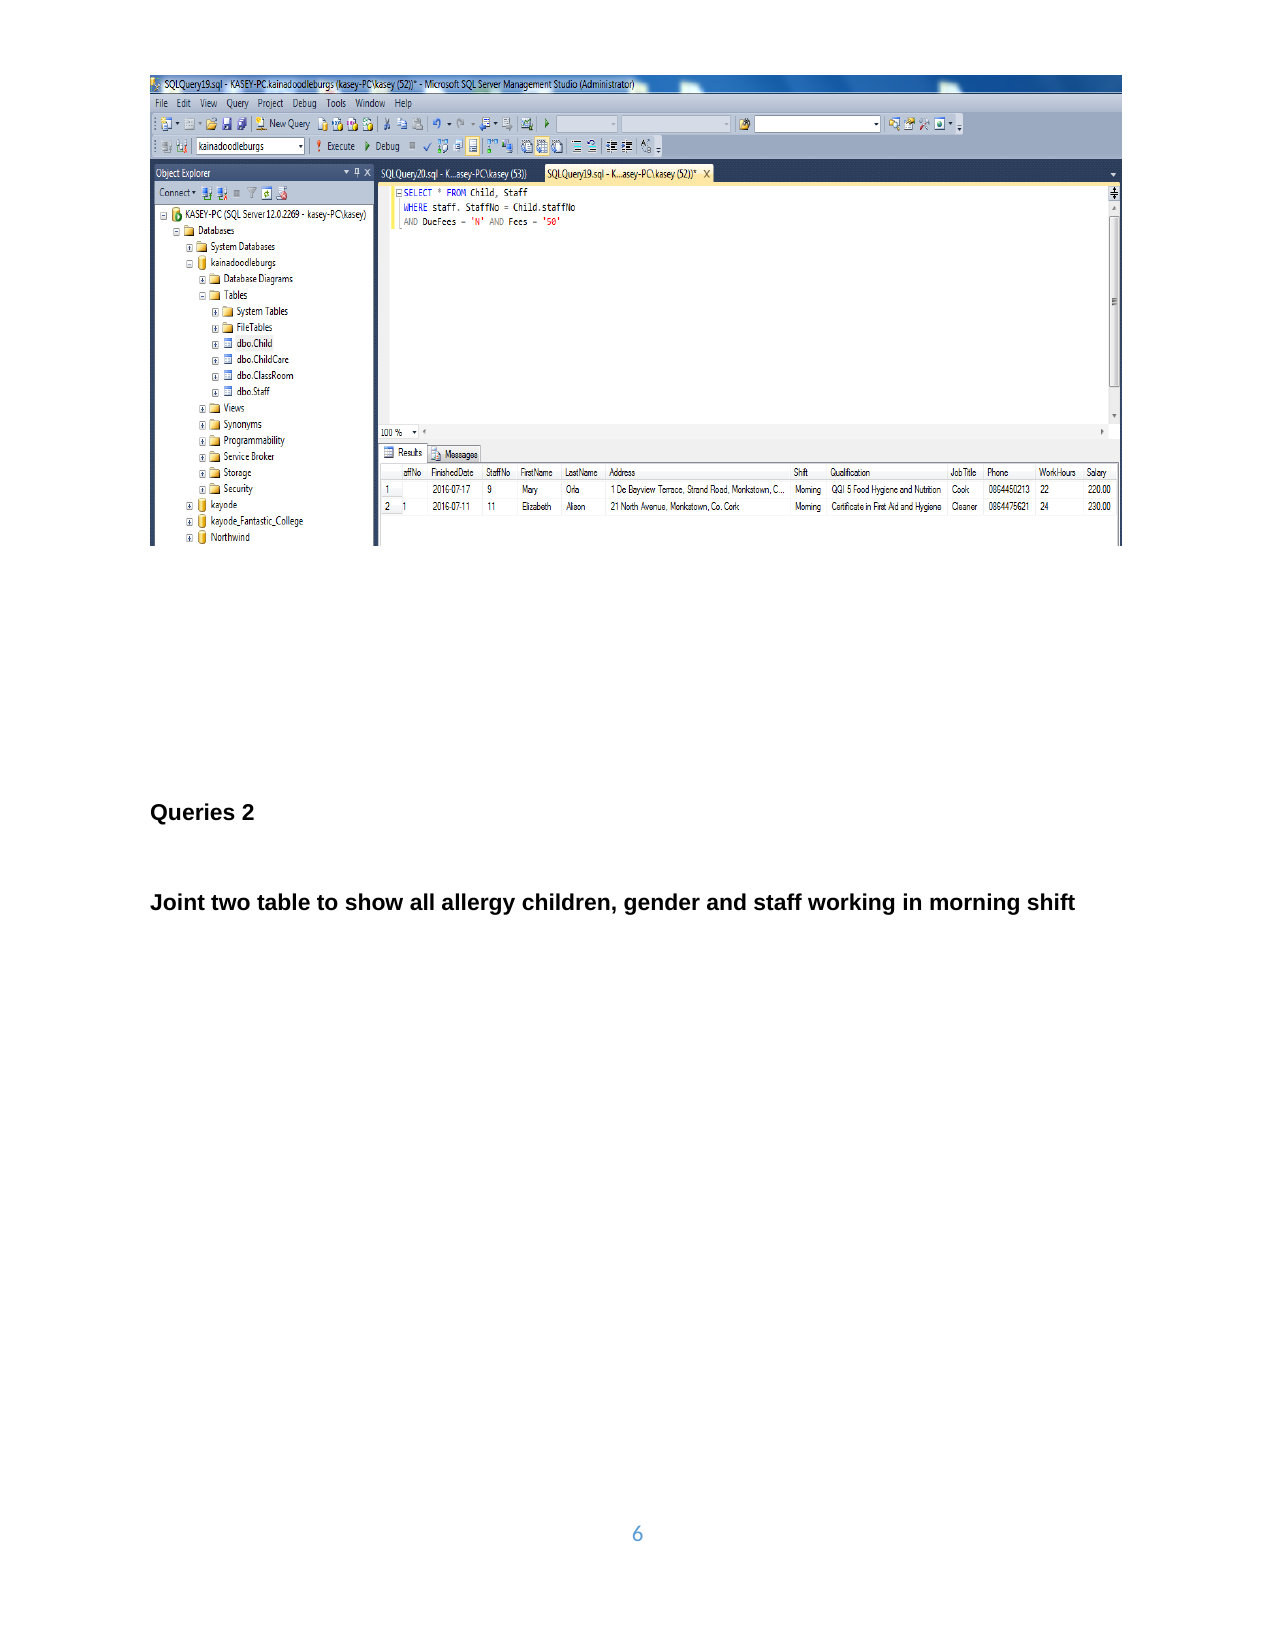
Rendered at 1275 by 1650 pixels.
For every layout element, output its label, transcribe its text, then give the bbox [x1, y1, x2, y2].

picture [150, 75, 1122, 546]
text Queries 2 [150, 799, 1125, 825]
text Joint two table to show all allergy children, gender and staff working in morning shift [150, 889, 1125, 915]
